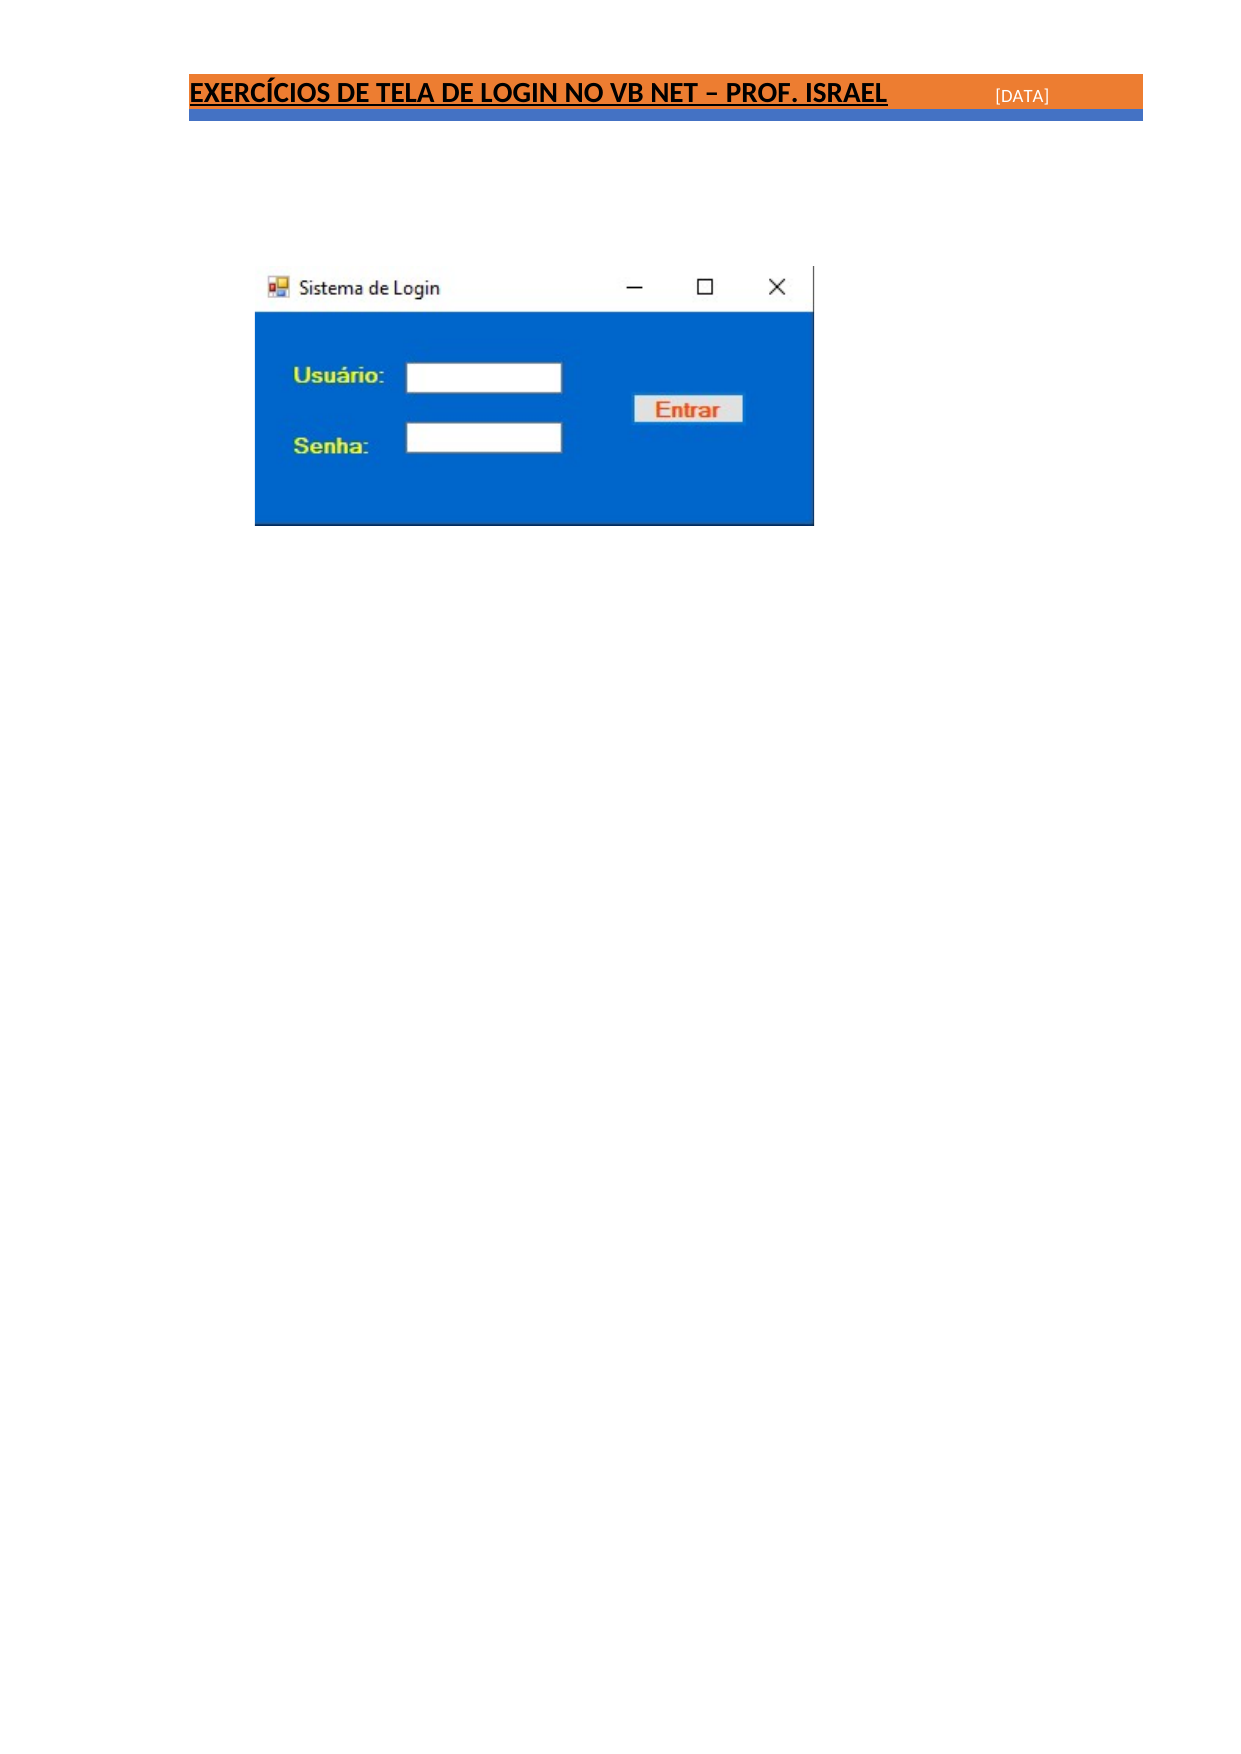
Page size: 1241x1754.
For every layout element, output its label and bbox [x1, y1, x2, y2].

picture [254, 266, 815, 526]
